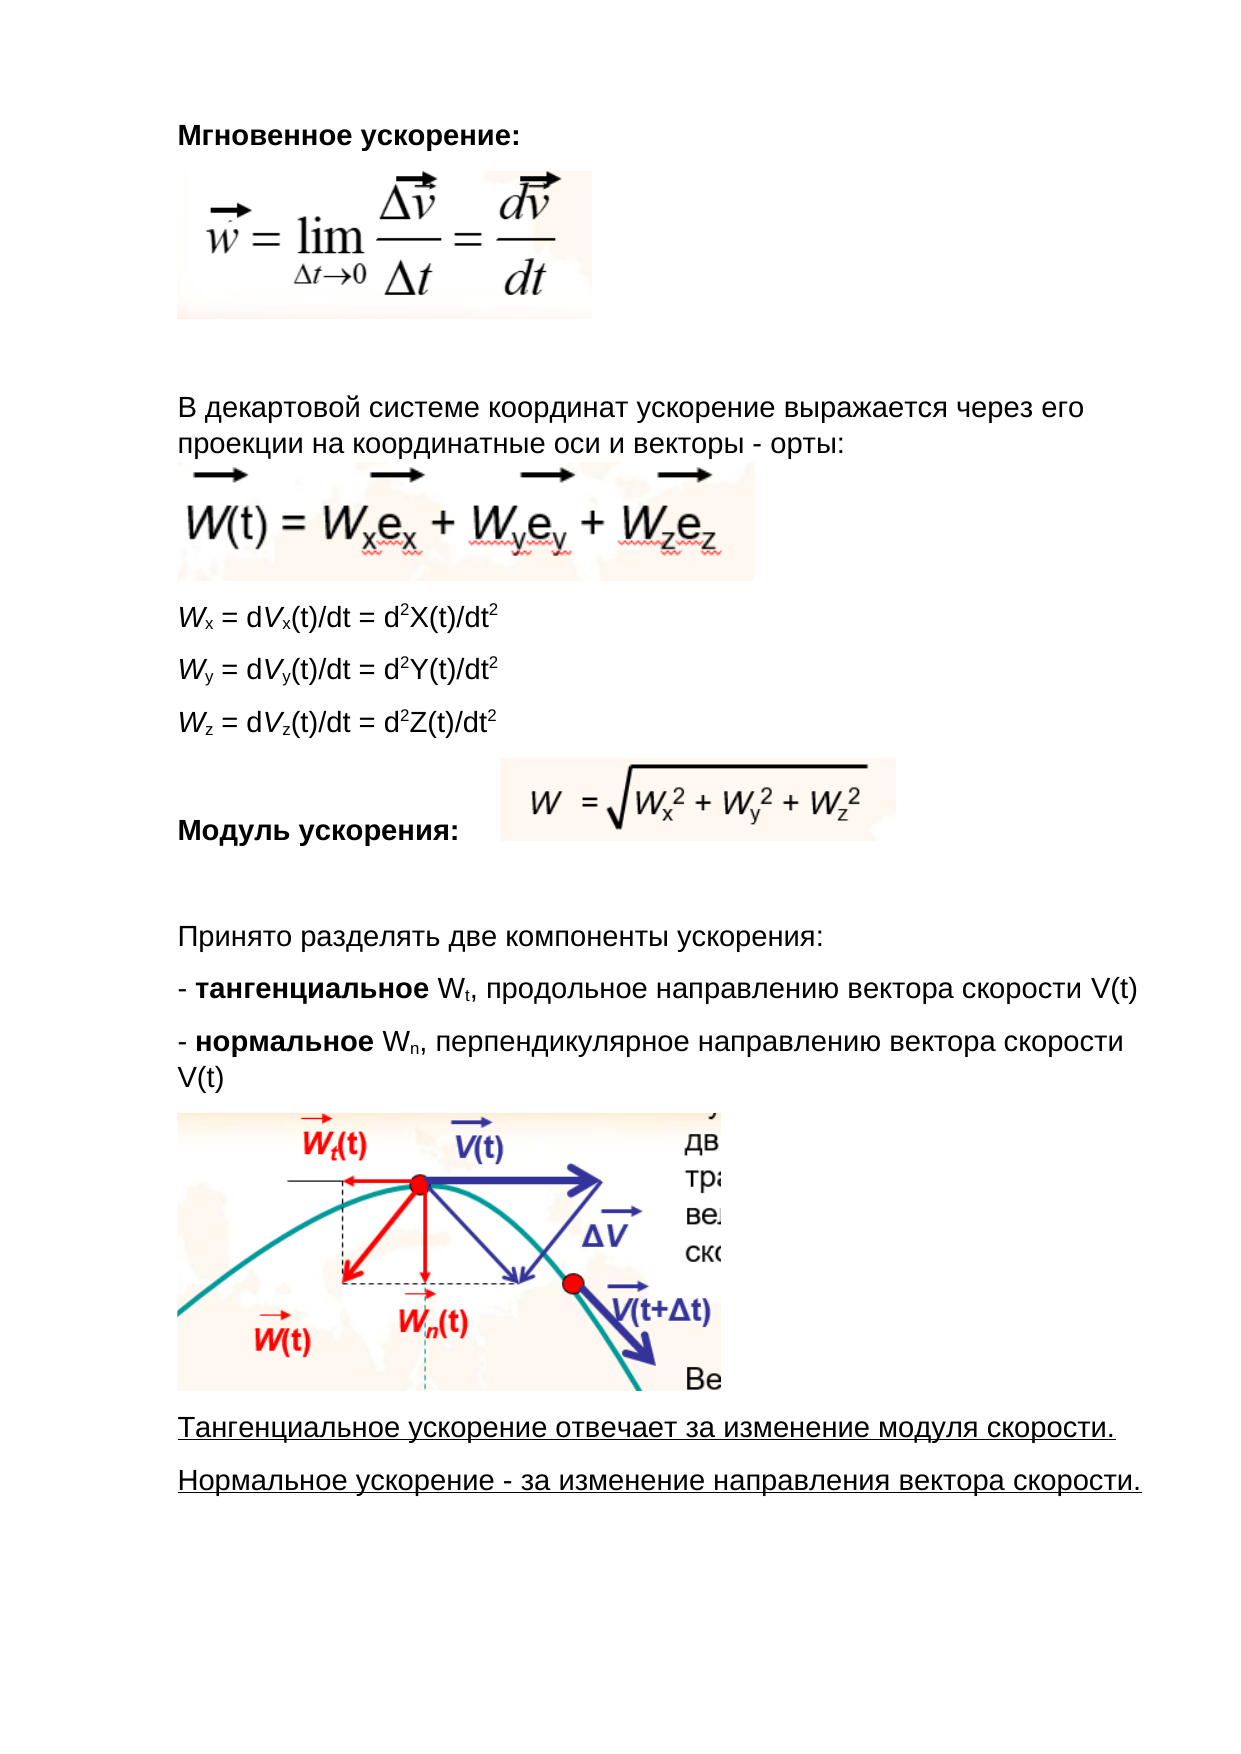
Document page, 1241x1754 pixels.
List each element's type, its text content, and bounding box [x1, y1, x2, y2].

text Wx = dVx(t)/dt = d2X(t)/dt2 [177, 599, 1152, 633]
text Мгновенное ускорение: [177, 118, 1152, 152]
text Принято разделять две компоненты ускорения: [177, 919, 1152, 952]
picture [177, 462, 755, 581]
text Wy = dVy(t)/dt = d2Y(t)/dt2 [177, 652, 1152, 686]
text Wz = dVz(t)/dt = d2Z(t)/dt2 [177, 705, 1152, 739]
picture [500, 758, 897, 841]
text Тангенциальное ускорение отвечает за изменение модуля скорости. [177, 1410, 1152, 1443]
text - тангенциальное Wt, продольное направлению вектора скорости V(t) [177, 972, 1152, 1005]
picture [177, 1113, 721, 1391]
picture [177, 171, 593, 319]
text Нормальное ускорение - за изменение направления вектора скорости. [177, 1462, 1152, 1496]
text - нормальное Wn, перпендикулярное направлению вектора скорости V(t) [177, 1024, 1152, 1094]
